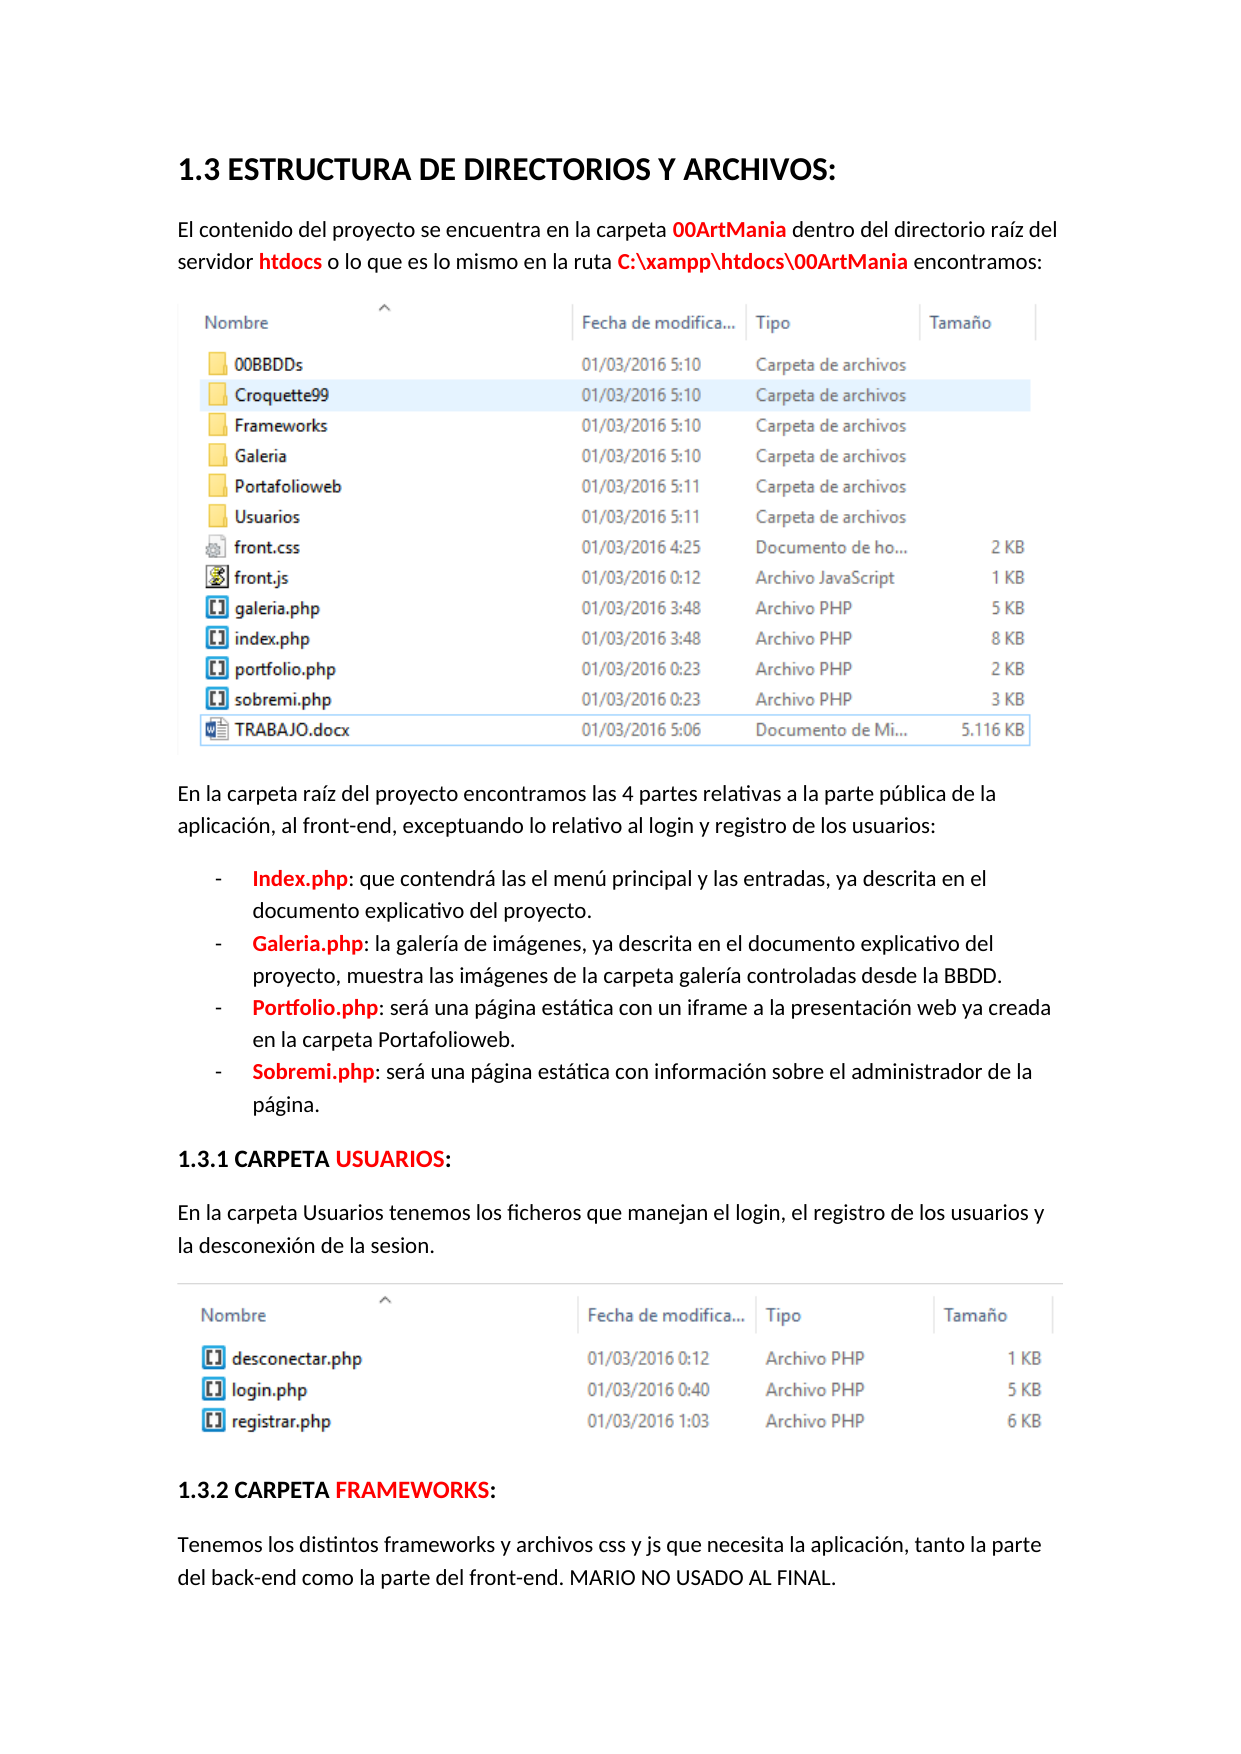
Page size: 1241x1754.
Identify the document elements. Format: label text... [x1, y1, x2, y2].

picture [177, 300, 1063, 755]
text En la carpeta Usuarios tenemos los ficheros que manejan el login, el registro de los usuarios y la desconexión de la sesion. [177, 1198, 1063, 1259]
list Galeria.php: la galería de imágenes, ya descrita en el documento explicativo del proyecto, muestra las imágenes de la carpeta galería controladas desde la BBDD. [215, 929, 1063, 989]
text Tenemos los distintos frameworks y archivos css y js que necesita la aplicación, tanto la parte del back-end como la parte del front-end. MARIO NO USADO AL FINAL. [177, 1531, 1063, 1591]
list Sobremi.php: será una página estática con información sobre el administrador de la página. [215, 1057, 1063, 1118]
list Portfolio.php: será una página estática con un iframe a la presentación web ya creada en la carpeta Portafolioweb. [215, 993, 1063, 1053]
text El contenido del proyecto se encuentra en la carpeta 00ArtMania dentro del directorio raíz del servidor htdocs o lo que es lo mismo en la ruta C:\xampp\htdocs\00ArtMania encontramos: [177, 215, 1063, 275]
text En la carpeta raíz del proyecto encontramos las 4 partes relativas a la parte pública de la aplicación, al front-end, exceptuando lo relativo al login y registro de los usuarios: [177, 779, 1063, 839]
picture [177, 1283, 1063, 1450]
text 1.3.1 CARPETA USUARIOS: [177, 1143, 1063, 1173]
list Index.php: que contendrá las el menú principal y las entradas, ya descrita en el documento explicativo del proyecto. [215, 864, 1063, 924]
text 1.3 ESTRUCTURA DE DIRECTORIOS Y ARCHIVOS: [177, 148, 1063, 188]
text 1.3.2 CARPETA FRAMEWORKS: [177, 1475, 1063, 1505]
